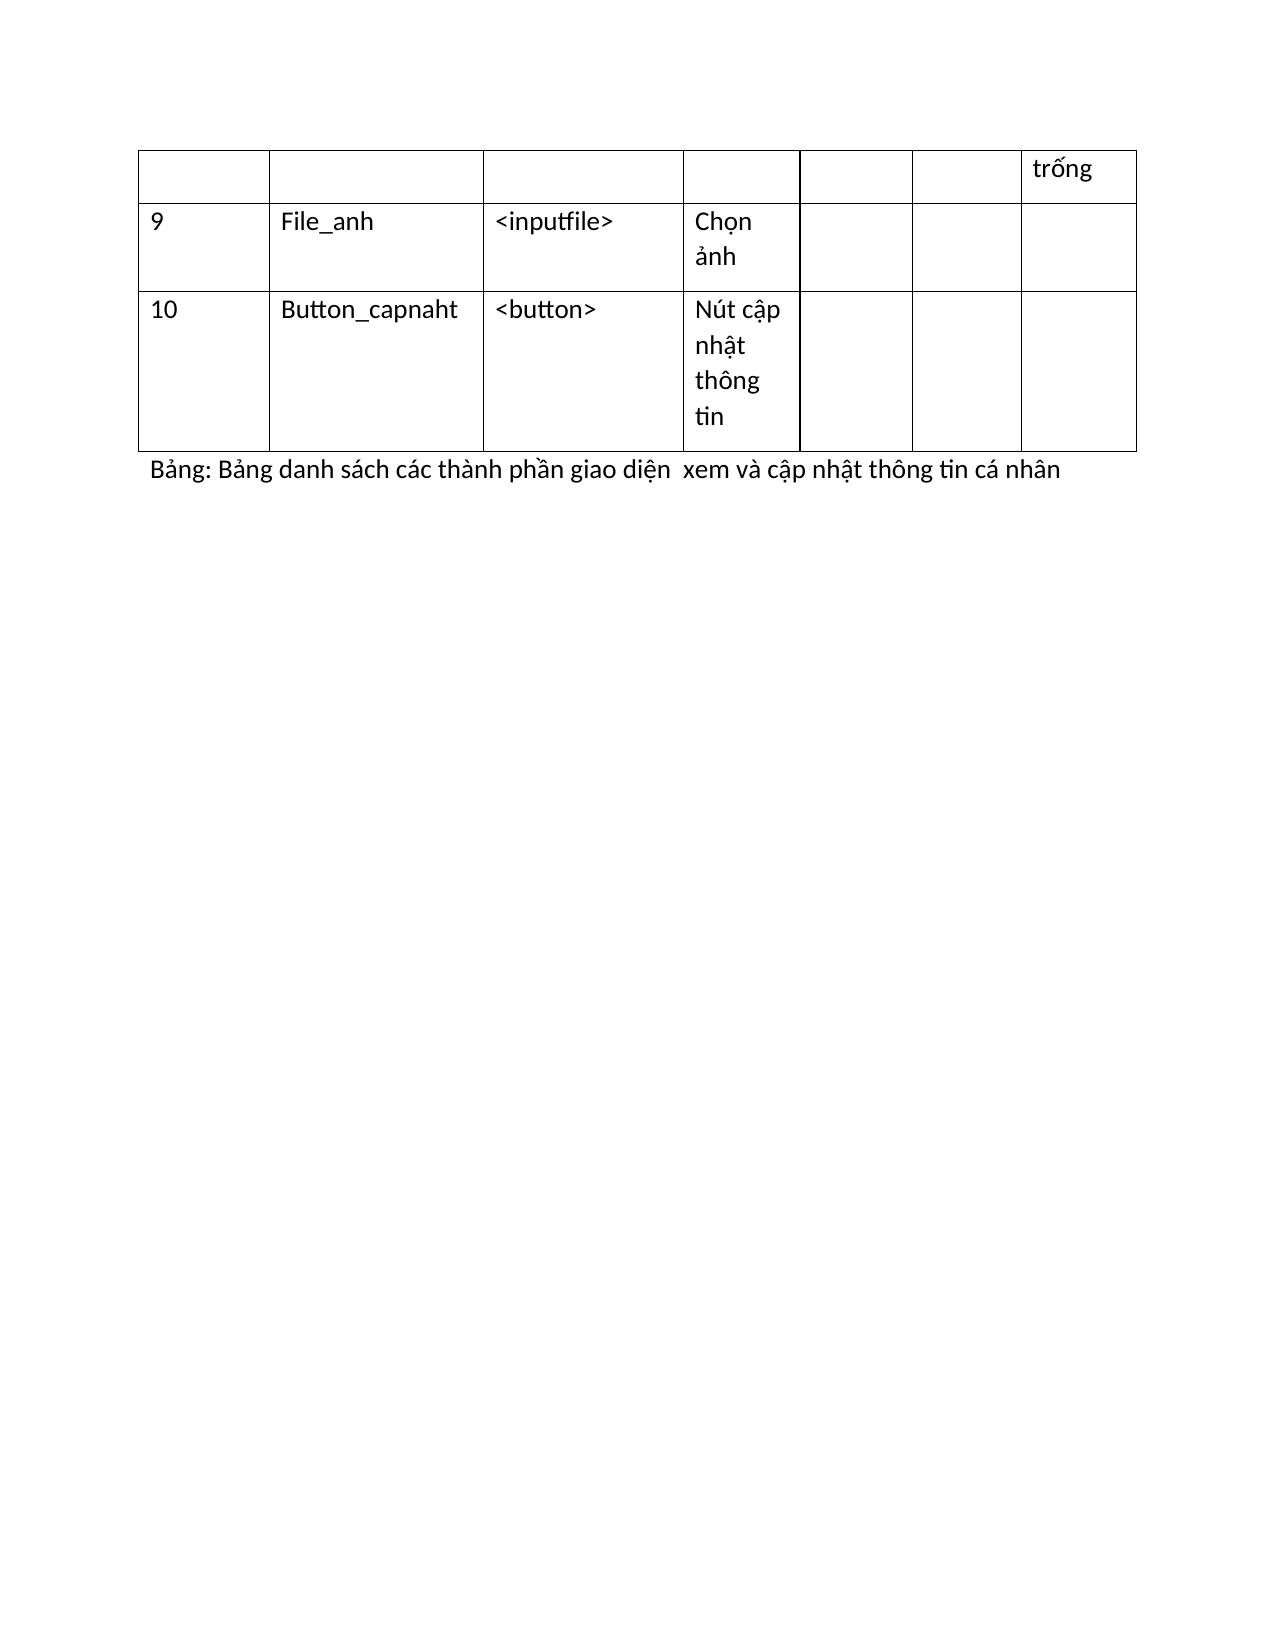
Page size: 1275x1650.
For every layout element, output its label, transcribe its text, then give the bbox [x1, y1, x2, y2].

text Bảng: Bảng danh sách các thành phần giao diện xem và cập nhật thông tin cá nhân [150, 452, 1125, 485]
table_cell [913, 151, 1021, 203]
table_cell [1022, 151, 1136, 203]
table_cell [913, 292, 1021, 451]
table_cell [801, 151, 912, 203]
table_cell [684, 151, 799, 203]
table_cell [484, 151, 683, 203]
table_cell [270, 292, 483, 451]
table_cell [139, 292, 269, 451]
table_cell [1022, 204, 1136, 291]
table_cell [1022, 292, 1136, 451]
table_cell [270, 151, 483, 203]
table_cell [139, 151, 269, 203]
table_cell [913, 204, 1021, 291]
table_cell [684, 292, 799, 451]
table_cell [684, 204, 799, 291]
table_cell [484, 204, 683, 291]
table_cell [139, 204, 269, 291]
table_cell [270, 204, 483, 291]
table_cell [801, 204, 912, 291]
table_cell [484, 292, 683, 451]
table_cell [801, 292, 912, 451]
